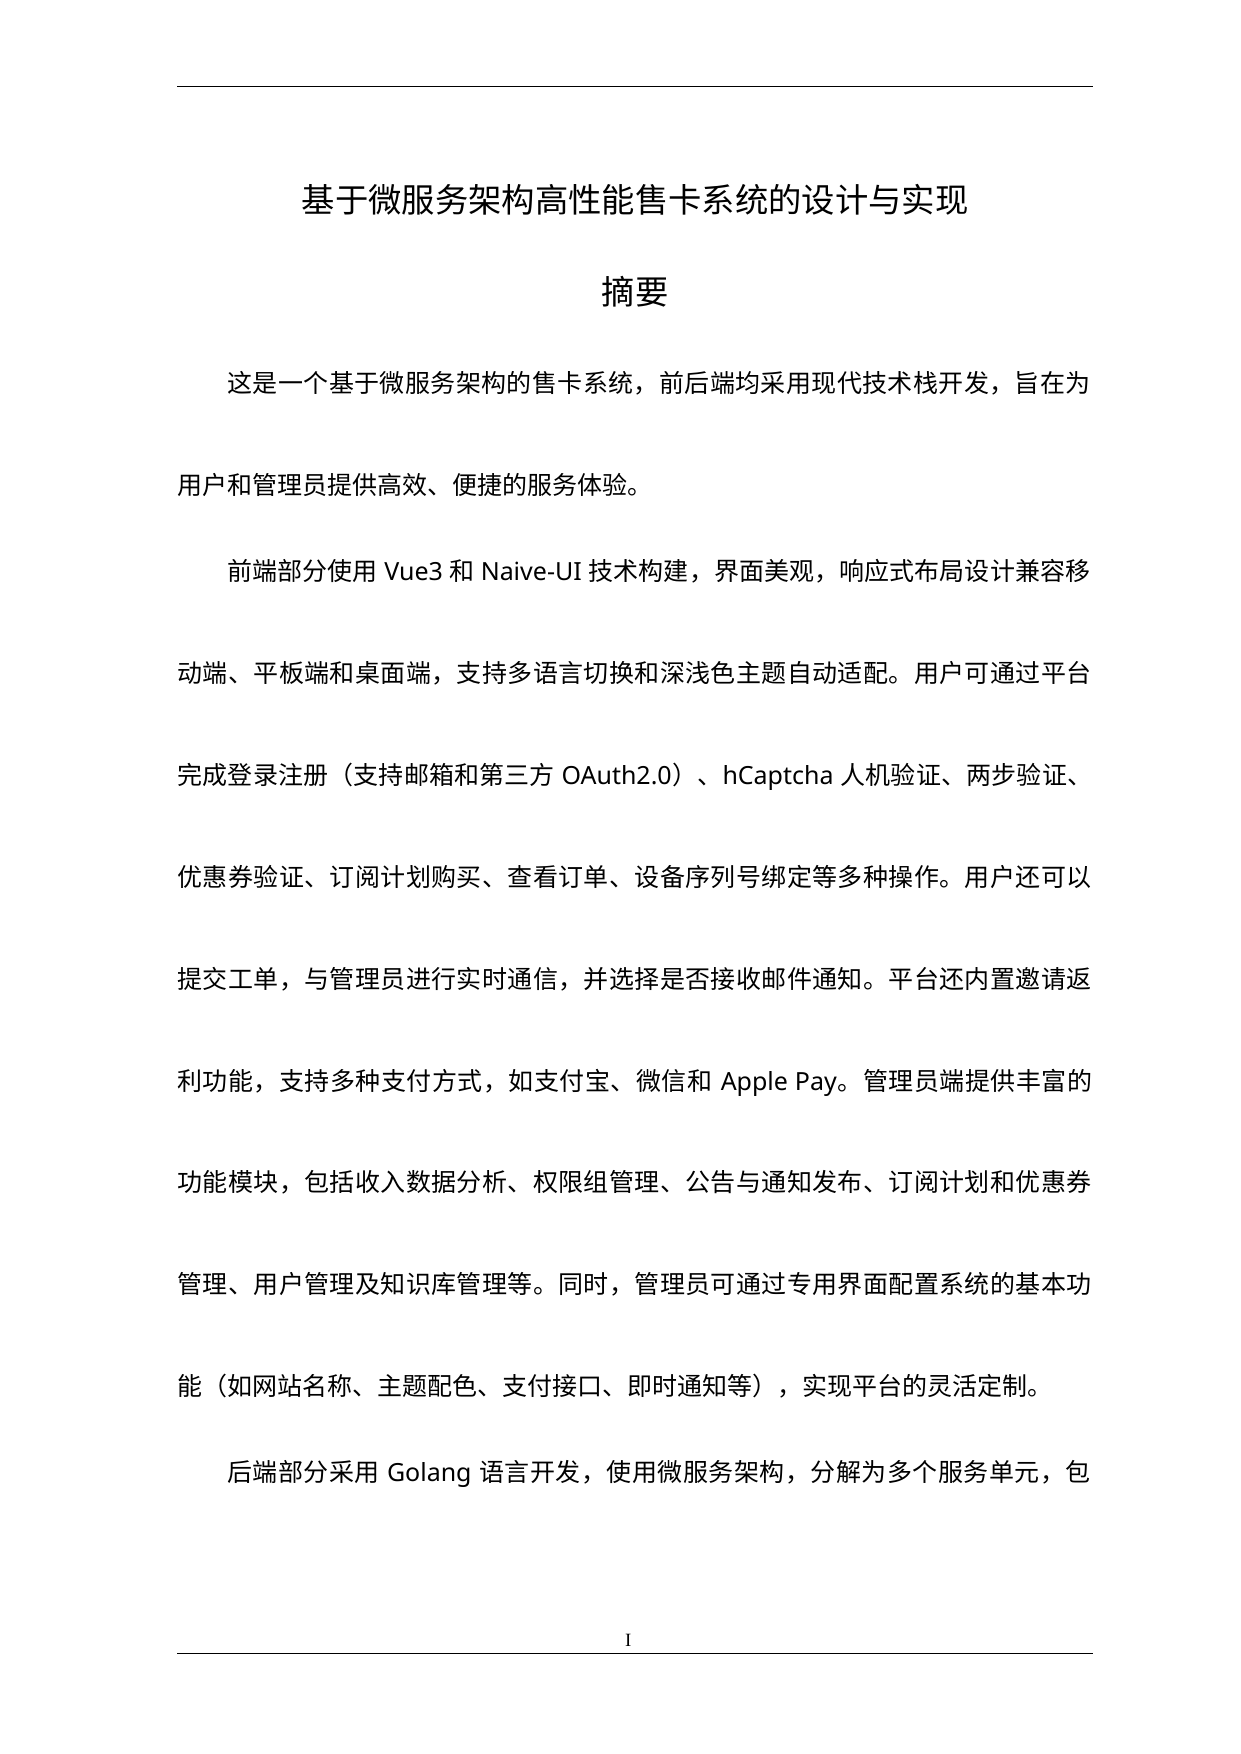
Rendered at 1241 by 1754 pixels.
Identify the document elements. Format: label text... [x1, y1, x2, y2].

text 这是一个基于微服务架构的售卡系统，前后端均采用现代技术栈开发，旨在为用户和管理员提供高效、便捷的服务体验。 [177, 348, 1093, 518]
text 摘要 [177, 256, 1093, 324]
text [177, 1437, 1093, 1505]
text 前端部分使用 Vue3 和 Naive-UI 技术构建，界面美观，响应式布局设计兼容移动端、平板端和桌面端，支持多语言切换和深浅色主题自动适配。用户可通过平台完成登录注册（支持邮箱和第三方 OAuth2.0）、hCaptcha 人机验证、两步验证、优惠券验证、订阅计划购买、查看订单、设备序列号绑定等多种操作。用户还可以提交工单，与管理员进行实时通信，并选择是否接收邮件通知。平台还内置邀请返利功能，支持多种支付方式，如支付宝、微信和 Apple Pay。管理员端提供丰富的功能模块，包括收入数据分析、权限组管理、公告与通知发布、订阅计划和优惠券管理、用户管理及知识库管理等。同时，管理员可通过专用界面配置系统的基本功能（如网站名称、主题配色、支付接口、即时通知等），实现平台的灵活定制。 [177, 536, 1093, 1419]
text 基于微服务架构高性能售卡系统的设计与实现 [177, 164, 1093, 232]
